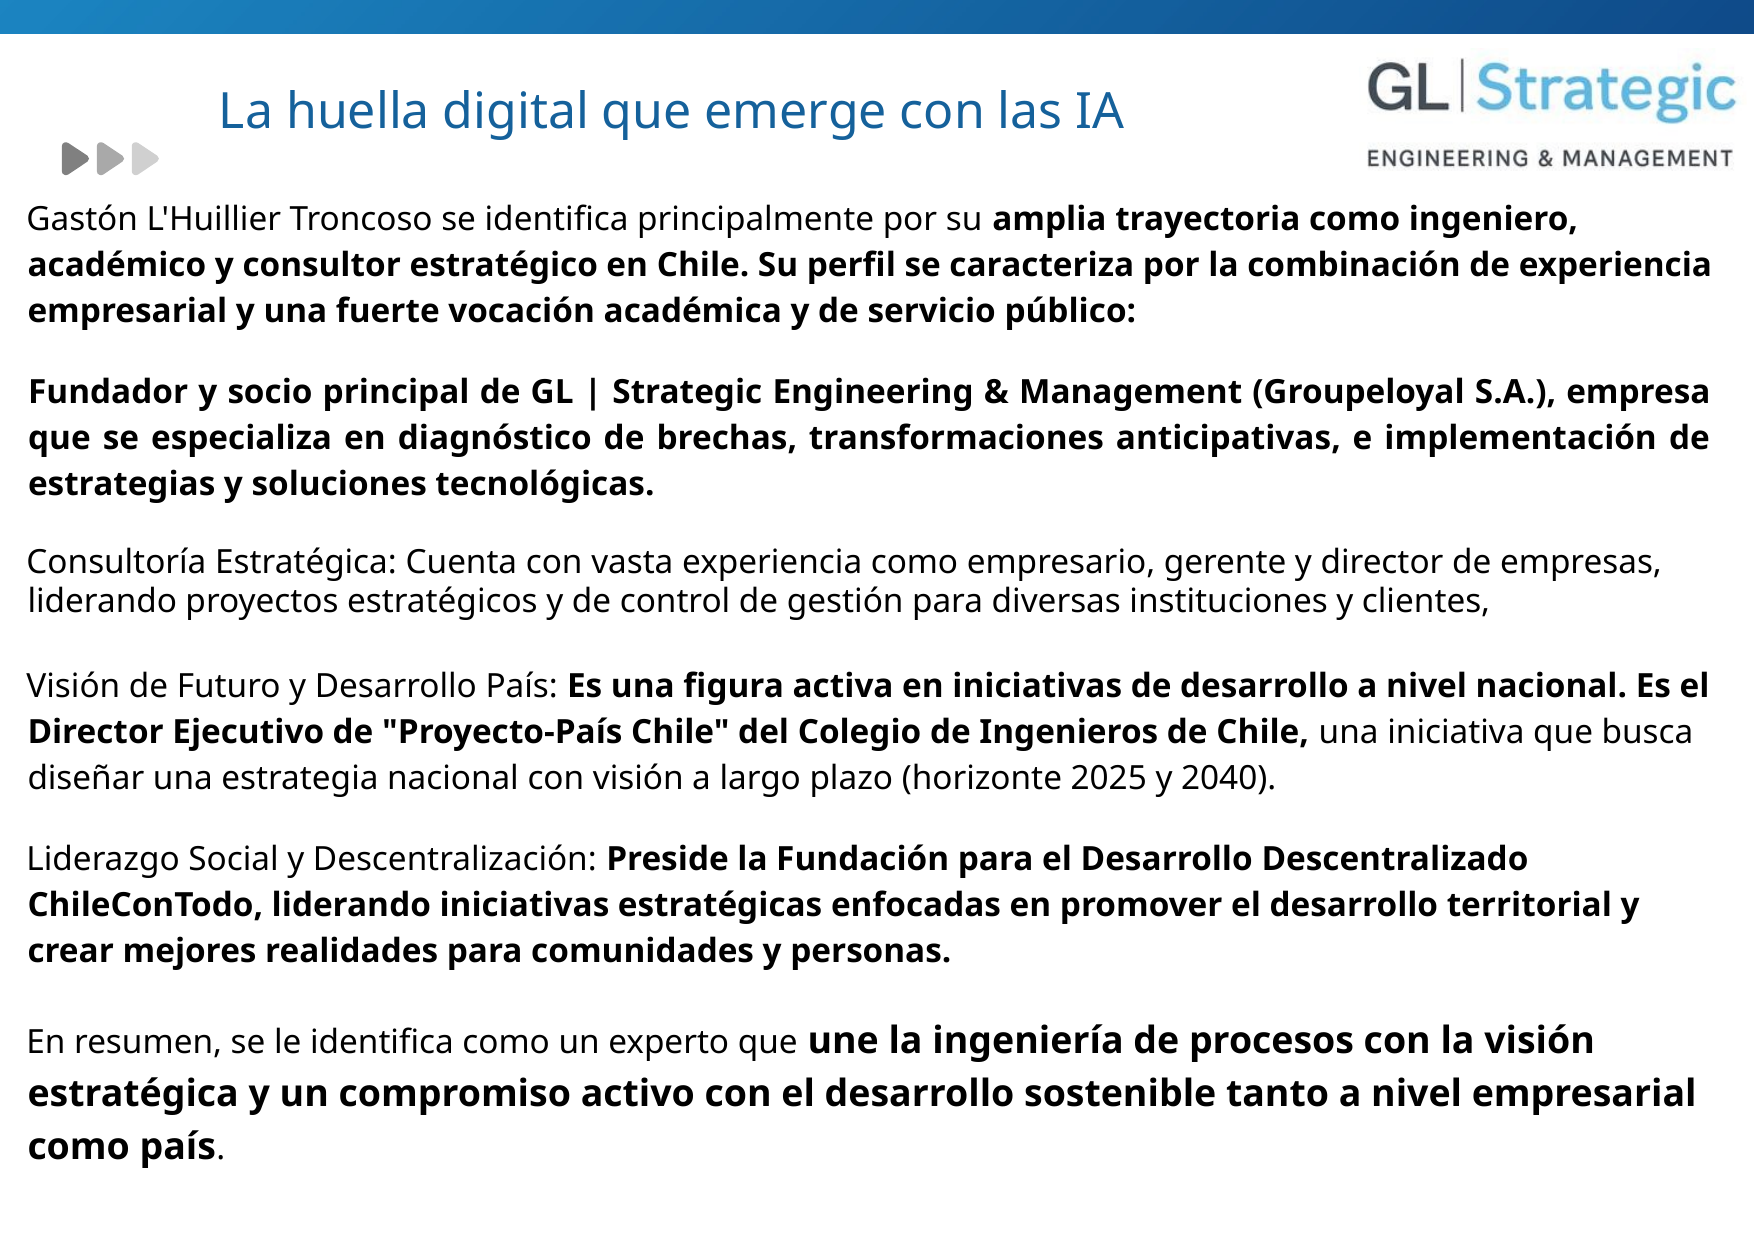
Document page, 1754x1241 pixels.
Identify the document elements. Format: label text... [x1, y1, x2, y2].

text Liderazgo Social y Descentralización: Preside la Fundación para el Desarrollo Descentralizado ChileConTodo, liderando iniciativas estratégicas enfocadas en promover el desarrollo territorial y crear mejores realidades para comunidades y personas. [26, 835, 1715, 972]
text Gastón L'Huillier Troncoso se identifica principalmente por su amplia trayectoria como ingeniero, académico y consultor estratégico en Chile. Su perfil se caracteriza por la combinación de experiencia empresarial y una fuerte vocación académica y de servicio público: [26, 195, 1715, 332]
text Visión de Futuro y Desarrollo País: Es una figura activa en iniciativas de desarrollo a nivel nacional. Es el Director Ejecutivo de "Proyecto-País Chile" del Colegio de Ingenieros de Chile, una iniciativa que busca diseñar una estrategia nacional con visión a largo plazo (horizonte 2025 y 2040). [26, 662, 1715, 799]
text En resumen, se le identifica como un experto que une la ingeniería de procesos con la visión estratégica y un compromiso activo con el desarrollo sostenible tanto a nivel empresarial como país. [26, 1013, 1715, 1171]
text Consultoría Estratégica: Cuenta con vasta experiencia como empresario, gerente y director de empresas, liderando proyectos estratégicos y de control de gestión para diversas instituciones y clientes, [26, 541, 1715, 623]
picture [0, 0, 1754, 34]
text Fundador y socio principal de GL | Strategic Engineering & Management (Groupeloyal S.A.), empresa que se especializa en diagnóstico de brechas, transformaciones anticipativas, e implementación de estrategias y soluciones tecnológicas. [28, 368, 1712, 505]
picture [1358, 48, 1747, 172]
